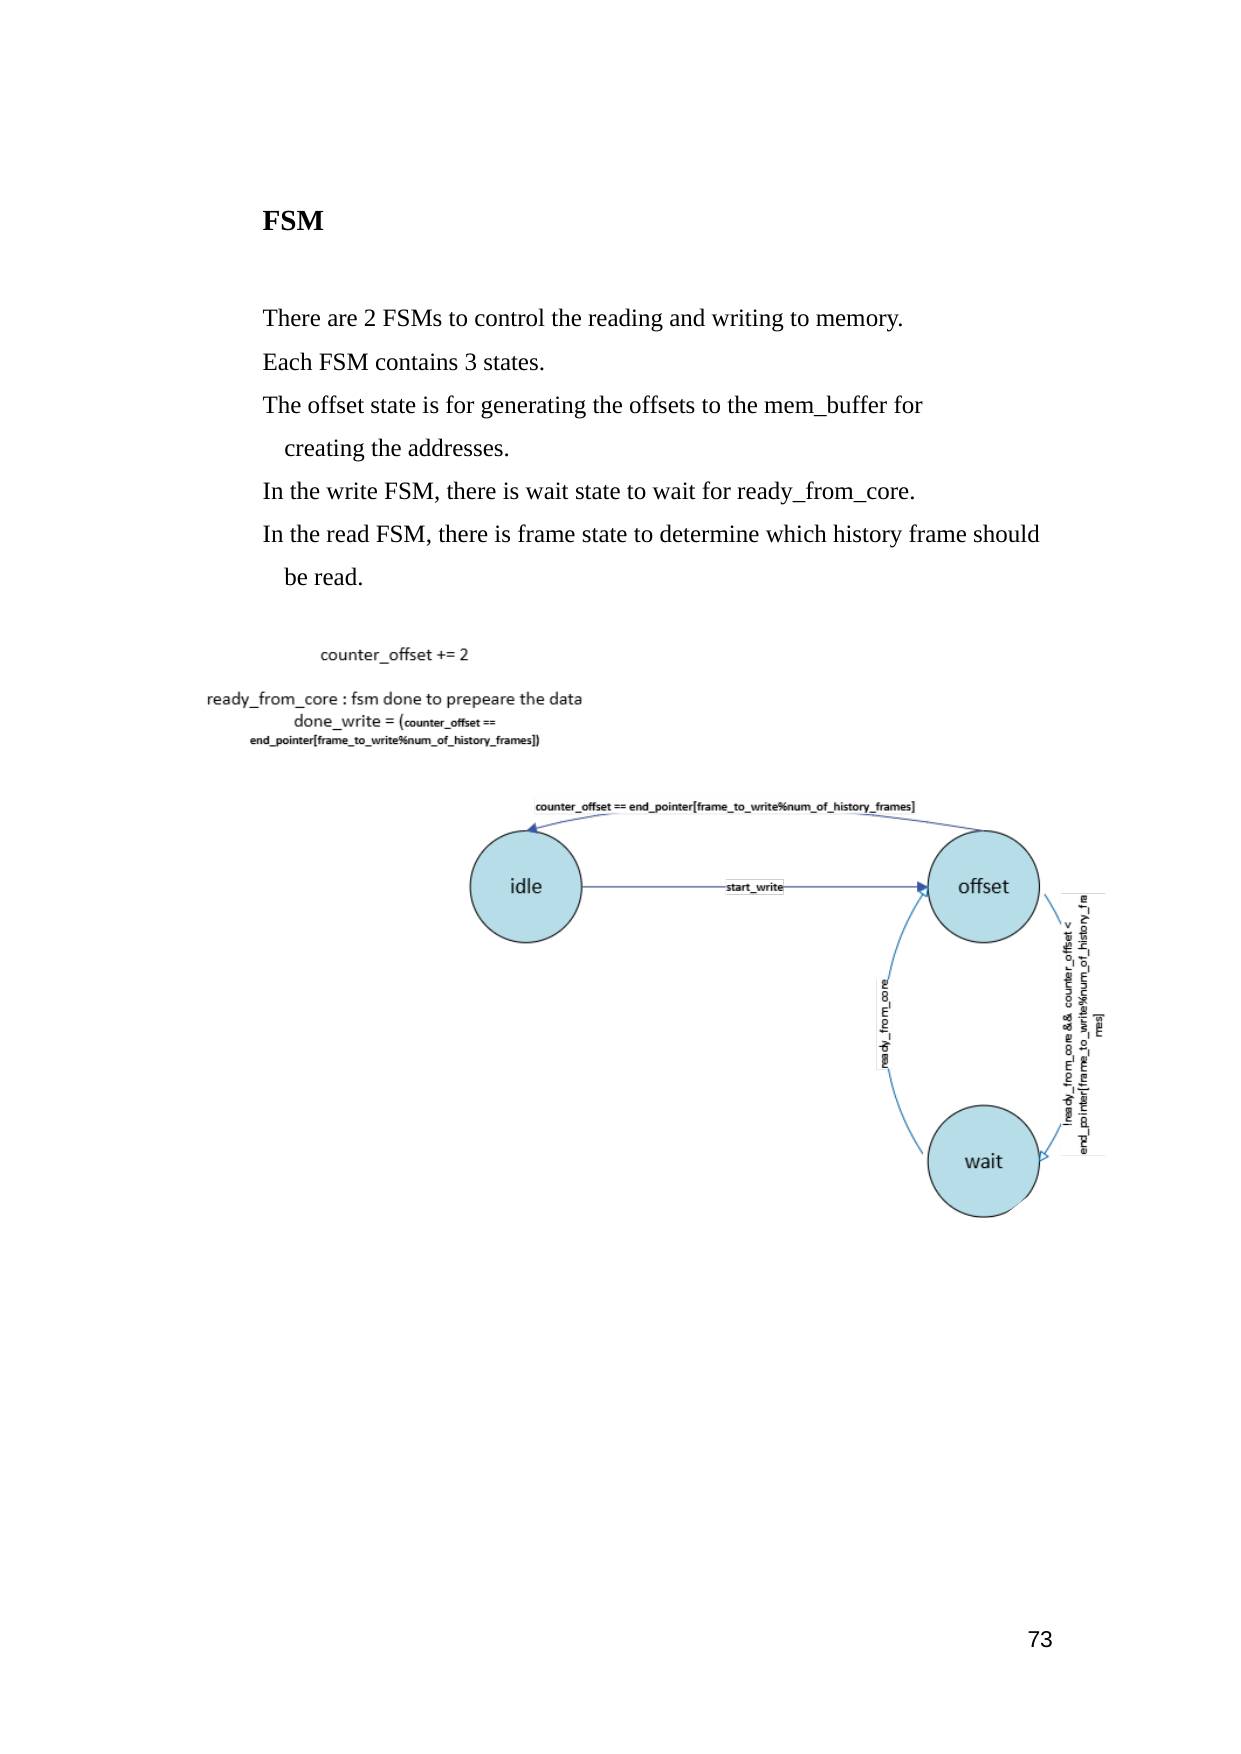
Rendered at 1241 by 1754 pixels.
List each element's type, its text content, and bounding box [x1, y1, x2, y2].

list FSM [262, 203, 1053, 236]
list In the read FSM, there is frame state to determine which history frame should be read. [262, 519, 1053, 591]
list Each FSM contains 3 states. [262, 347, 1053, 375]
picture [200, 637, 1110, 1218]
list In the write FSM, there is wait state to wait for ready_from_core. [262, 476, 1053, 505]
list There are 2 FSMs to control the reading and writing to memory. [262, 303, 1053, 332]
list The offset state is for generating the offsets to the mem_buffer for creating the addresses. [262, 390, 1053, 462]
